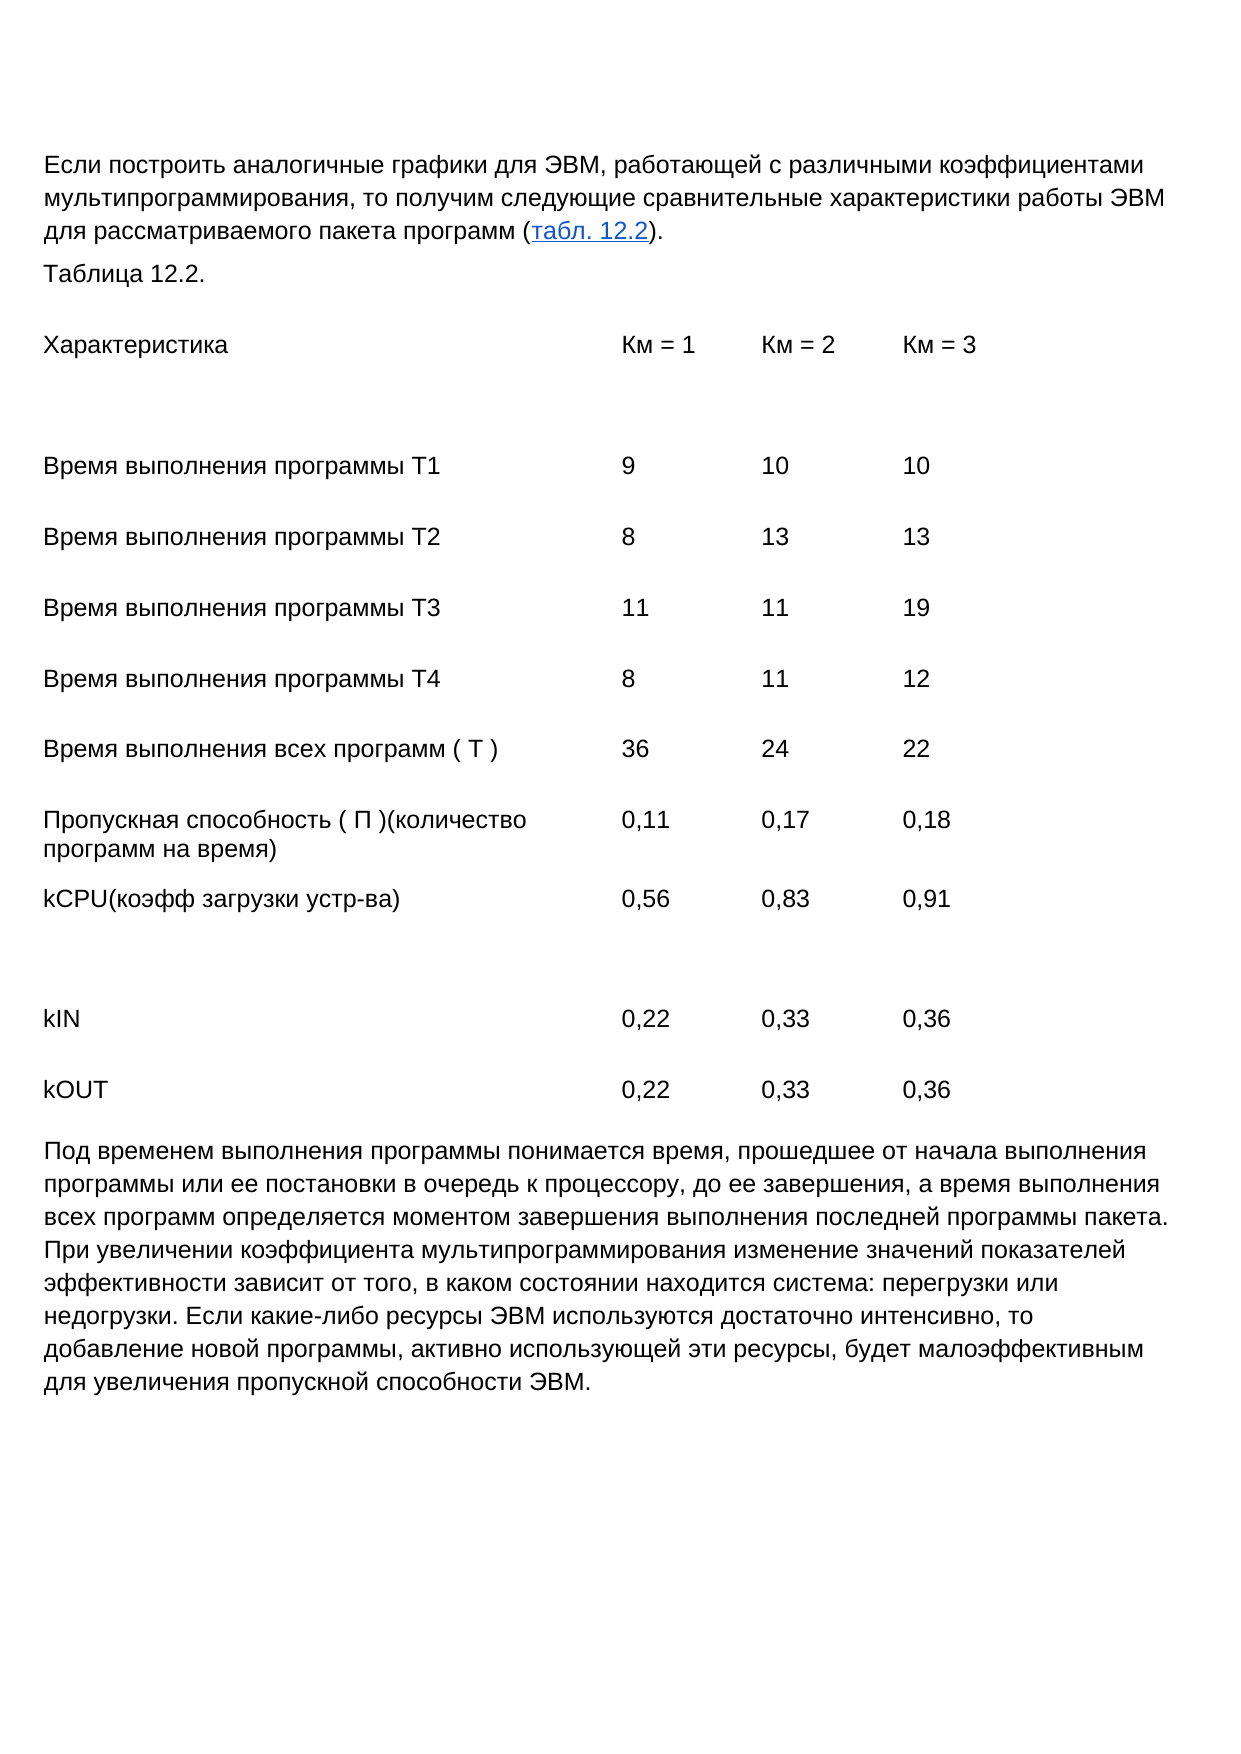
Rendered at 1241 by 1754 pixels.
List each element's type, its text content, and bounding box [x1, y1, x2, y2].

table_cell 22 [892, 724, 1033, 795]
table_cell Время выполнения программы Т2 [33, 512, 611, 582]
text При увеличении коэффициента мультипрограммирования изменение значений показателей эффективности зависит от того, в каком состоянии находится система: перегрузки или недогрузки. Если какие-либо ресурсы ЭВМ используются достаточно интенсивно, то добавление новой программы, активно использующей эти ресурсы, будет малоэффективным для увеличения пропускной способности ЭВМ. [44, 1235, 1181, 1396]
text Под временем выполнения программы понимается время, прошедшее от начала выполнения программы или ее постановки в очередь к процессору, до ее завершения, а время выполнения всех программ определяется моментом завершения выполнения последней программы пакета. [44, 1136, 1181, 1231]
table_cell Время выполнения всех программ ( Т ) [33, 724, 611, 795]
table_cell 36 [611, 724, 751, 795]
table_cell 13 [892, 512, 1033, 582]
table_cell Км = 3 [892, 320, 1033, 441]
table_cell 0,36 [892, 994, 1033, 1065]
table_cell Характеристика [33, 320, 611, 441]
table_cell 8 [611, 512, 751, 582]
table_cell Время выполнения программы Т4 [33, 653, 611, 724]
table_cell 8 [611, 653, 751, 724]
table_cell 11 [751, 653, 892, 724]
table_cell kCPU(коэфф загрузки устр-ва) [33, 873, 611, 994]
table_cell 0,22 [611, 1065, 751, 1136]
table_cell 0,56 [611, 873, 751, 994]
table_cell kOUT [33, 1065, 611, 1136]
table_cell 19 [892, 583, 1033, 653]
table_cell 0,91 [892, 873, 1033, 994]
table_cell 12 [892, 653, 1033, 724]
table_cell kIN [33, 994, 611, 1065]
table_cell Время выполнения программы Т1 [33, 441, 611, 512]
table_cell 0,33 [751, 994, 892, 1065]
table_cell 13 [751, 512, 892, 582]
table_cell 0,18 [892, 795, 1033, 873]
table_cell 11 [611, 583, 751, 653]
table_cell Пропускная способность ( П )(количество программ на время) [33, 795, 611, 873]
table_cell 0,33 [751, 1065, 892, 1136]
table_cell 0,36 [892, 1065, 1033, 1136]
table_cell Время выполнения программы Т3 [33, 583, 611, 653]
table_cell 11 [751, 583, 892, 653]
table_cell 0,11 [611, 795, 751, 873]
table_header Таблица 12.2. [33, 249, 1033, 320]
table_cell Км = 1 [611, 320, 751, 441]
text Если построить аналогичные графики для ЭВМ, работающей с различными коэффициентами мультипрограммирования, то получим следующие сравнительные характеристики работы ЭВМ для рассматриваемого пакета программ (табл. 12.2). [44, 150, 1181, 245]
table_cell 9 [611, 441, 751, 512]
table_cell 10 [751, 441, 892, 512]
table_cell 0,22 [611, 994, 751, 1065]
table_cell 10 [892, 441, 1033, 512]
table_cell 0,83 [751, 873, 892, 994]
table_cell 0,17 [751, 795, 892, 873]
table_cell Км = 2 [751, 320, 892, 441]
table_cell 24 [751, 724, 892, 795]
